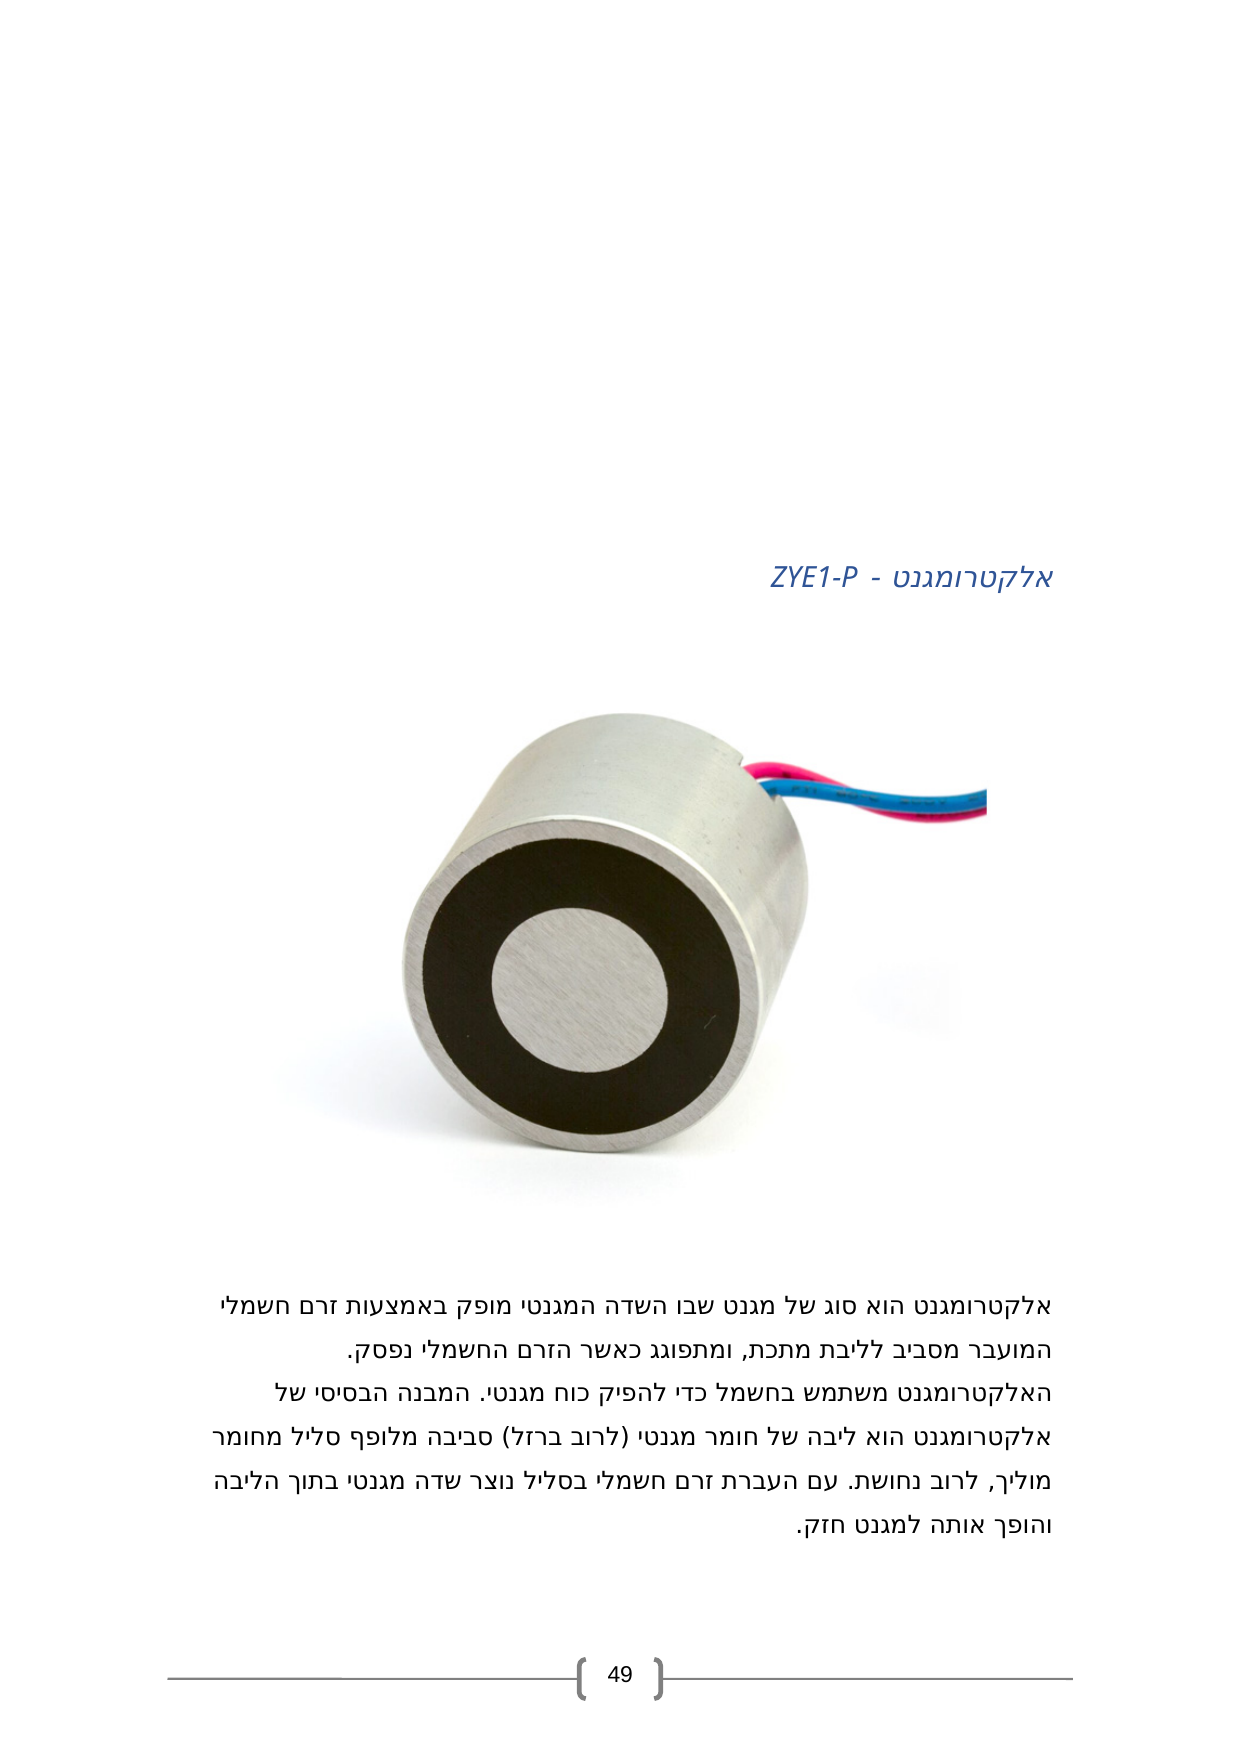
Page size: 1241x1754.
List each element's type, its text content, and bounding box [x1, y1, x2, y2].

subtitle אלקטרומגנט - ZYE1-P [187, 556, 1053, 596]
picture [176, 607, 1042, 1257]
